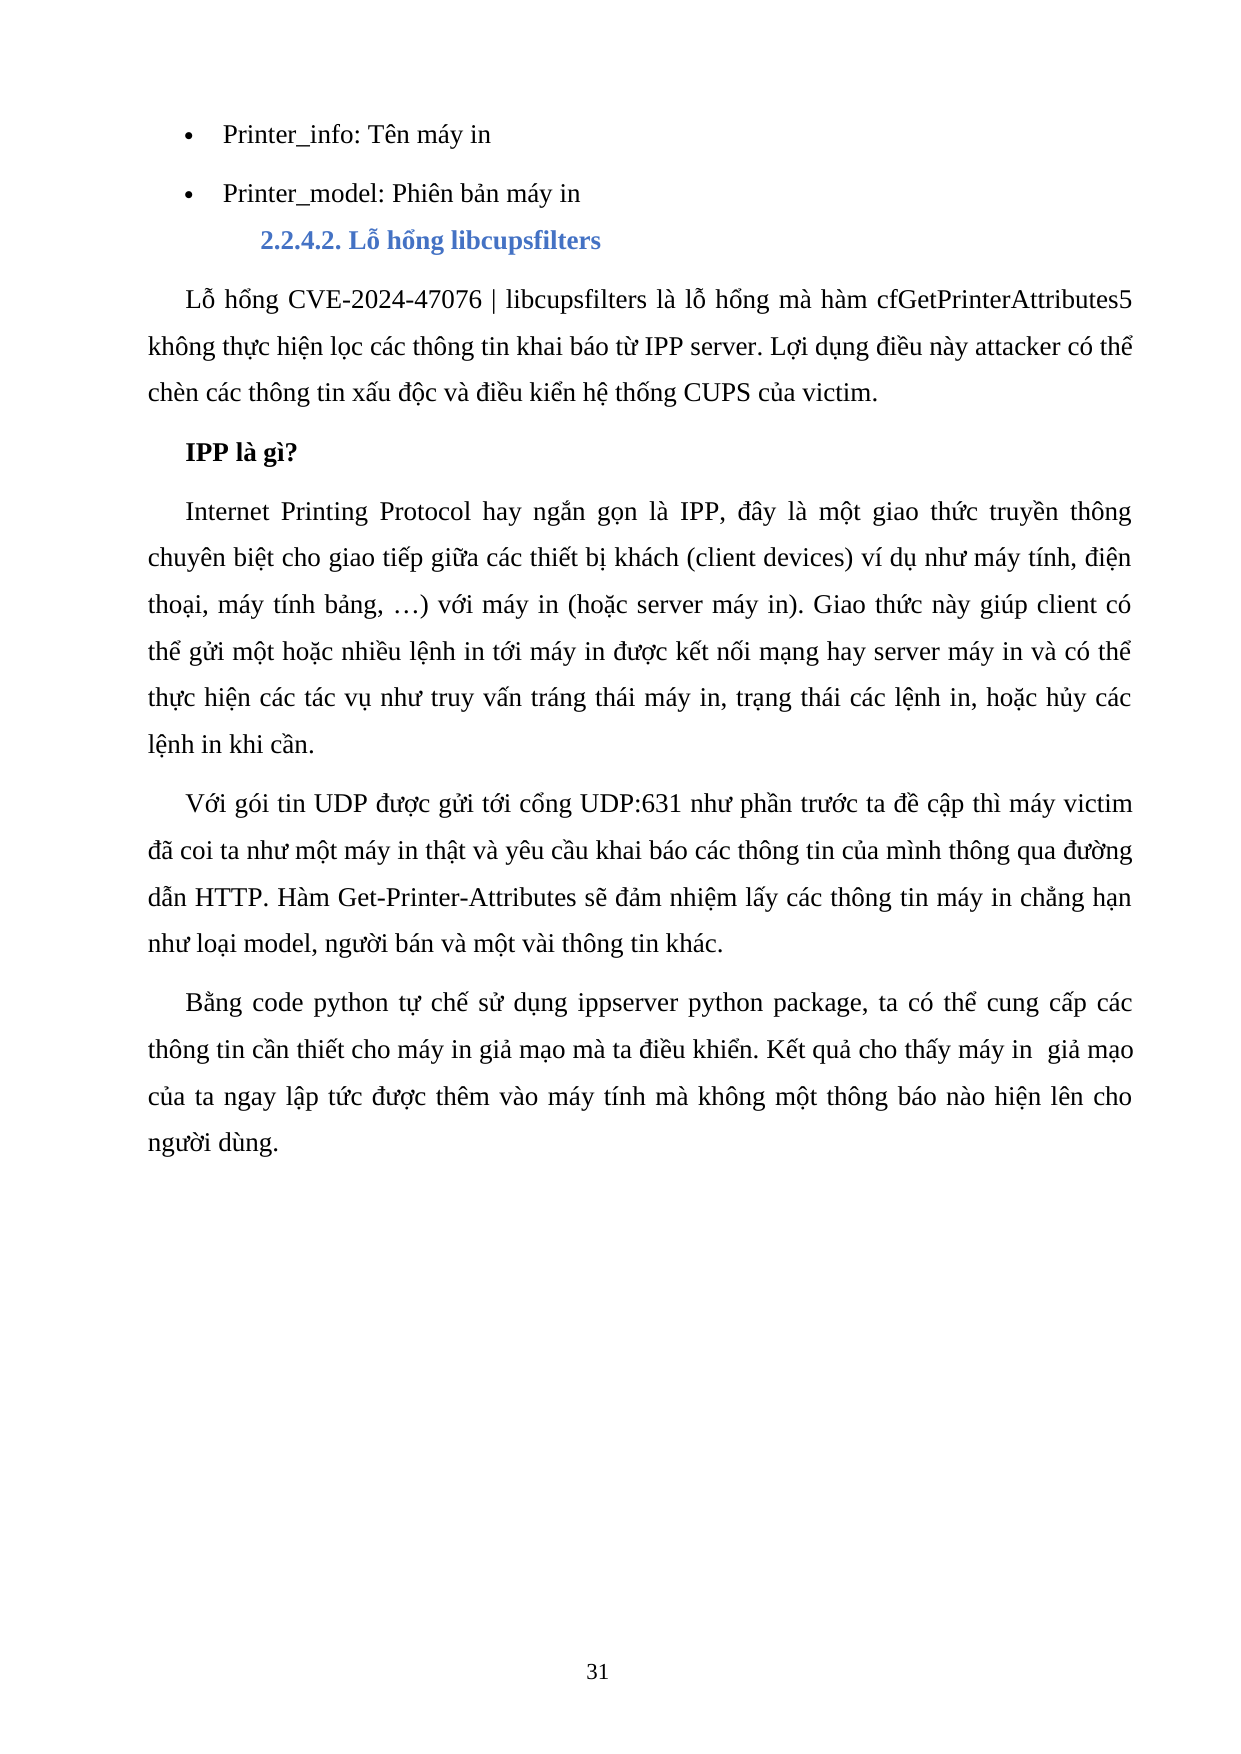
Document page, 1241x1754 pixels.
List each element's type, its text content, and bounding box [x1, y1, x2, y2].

list Printer_info: Tên máy in [185, 118, 1134, 149]
list Internet Printing Protocol hay ngắn gọn là IPP, đây là một giao thức truyền thông chuyên biệt cho giao tiếp giữa các thiết bị khách (client devices) ví dụ như máy tính, điện thoại, máy tính bảng, …) với máy in (hoặc server máy in). Giao thức này giúp client có thể gửi một hoặc nhiều lệnh in tới máy in được kết nối mạng hay server máy in và có thể thực hiện các tác vụ như truy vấn tráng thái máy in, trạng thái các lệnh in, hoặc hủy các lệnh in khi cần. [148, 495, 1134, 759]
list IPP là gì? [148, 436, 1134, 467]
list Lỗ hổng CVE-2024-47076 | libcupsfilters là lỗ hổng mà hàm cfGetPrinterAttributes5 không thực hiện lọc các thông tin khai báo từ IPP server. Lợi dụng điều này attacker có thể chèn các thông tin xấu độc và điều kiển hệ thống CUPS của victim. [148, 283, 1134, 408]
list Với gói tin UDP được gửi tới cổng UDP:631 như phần trước ta đề cập thì máy victim đã coi ta như một máy in thật và yêu cầu khai báo các thông tin của mình thông qua đường dẫn HTTP. Hàm Get-Printer-Attributes sẽ đảm nhiệm lấy các thông tin máy in chẳng hạn như loại model, người bán và một vài thông tin khác. [148, 787, 1134, 958]
subtitle Lỗ hổng libcupsfilters [260, 224, 1134, 255]
list Bằng code python tự chế sử dụng ippserver python package, ta có thể cung cấp các thông tin cần thiết cho máy in giả mạo mà ta điều khiển. Kết quả cho thấy máy in giả mạo của ta ngay lập tức được thêm vào máy tính mà không một thông báo nào hiện lên cho người dùng. [148, 986, 1134, 1158]
list Printer_model: Phiên bản máy in [185, 177, 1134, 208]
